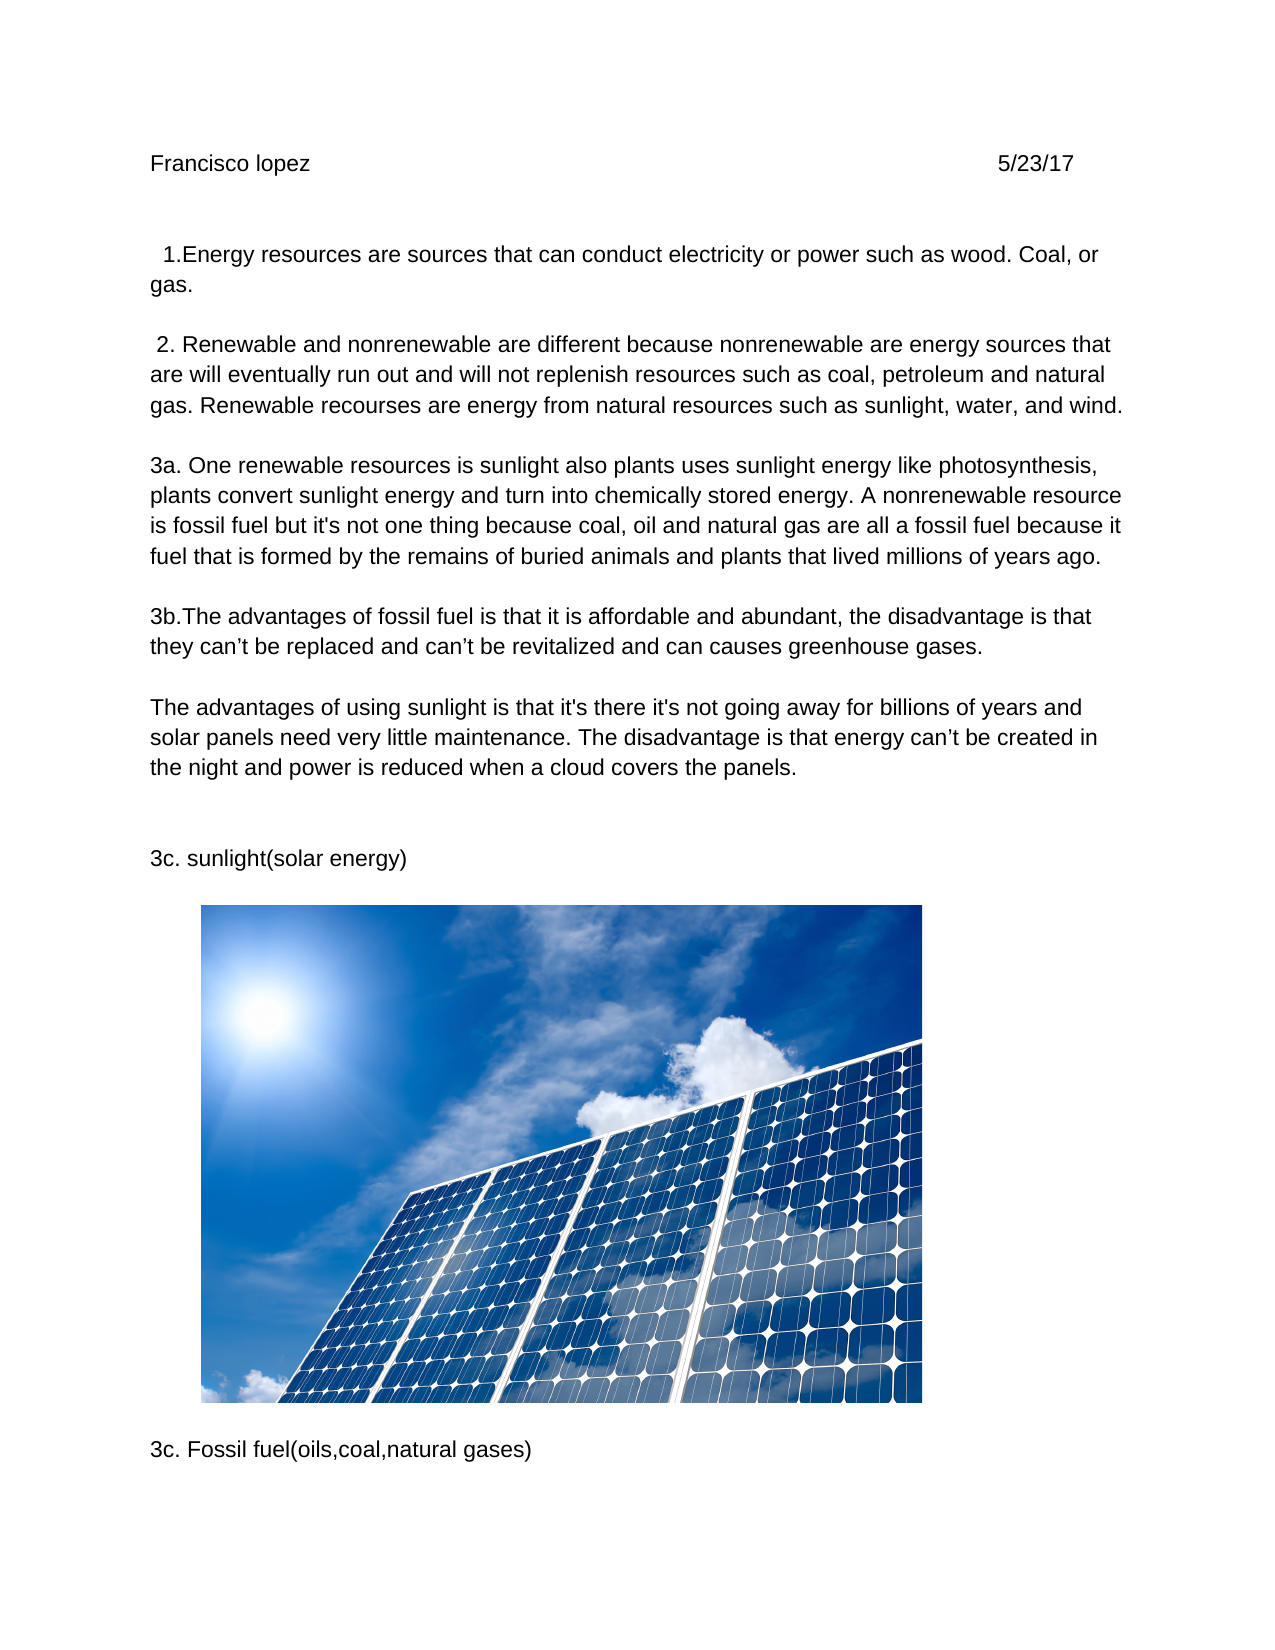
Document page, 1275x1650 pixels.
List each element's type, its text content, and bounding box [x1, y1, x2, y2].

text 2. Renewable and nonrenewable are different because nonrenewable are energy sources that are will eventually run out and will not replenish resources such as coal, petroleum and natural gas. Renewable recourses are energy from natural resources such as sunlight, water, and wind. [150, 331, 1125, 418]
text Francisco lopez 5/23/17 [150, 150, 1125, 176]
text 3c. sunlight(solar energy) [150, 845, 1125, 871]
text 1.Energy resources are sources that can conduct electricity or power such as wood. Coal, or gas. [150, 241, 1125, 297]
picture [201, 905, 923, 1403]
text 3b.The advantages of fossil fuel is that it is affordable and abundant, the disadvantage is that they can’t be replaced and can’t be revitalized and can causes greenhouse gases. [150, 603, 1125, 660]
text 3c. Fossil fuel(oils,coal,natural gases) [150, 1436, 1125, 1463]
text The advantages of using sunlight is that it's there it's not going away for billions of years and solar panels need very little maintenance. The disadvantage is that energy can’t be created in the night and power is reduced when a cloud covers the panels. [150, 694, 1125, 781]
text 3a. One renewable resources is sunlight also plants uses sunlight energy like photosynthesis, plants convert sunlight energy and turn into chemically stored energy. A nonrenewable resource is fossil fuel but it's not one thing because coal, oil and natural gas are all a fossil fuel because it fuel that is formed by the remains of buried animals and plants that lived millions of years ago. [150, 452, 1125, 569]
